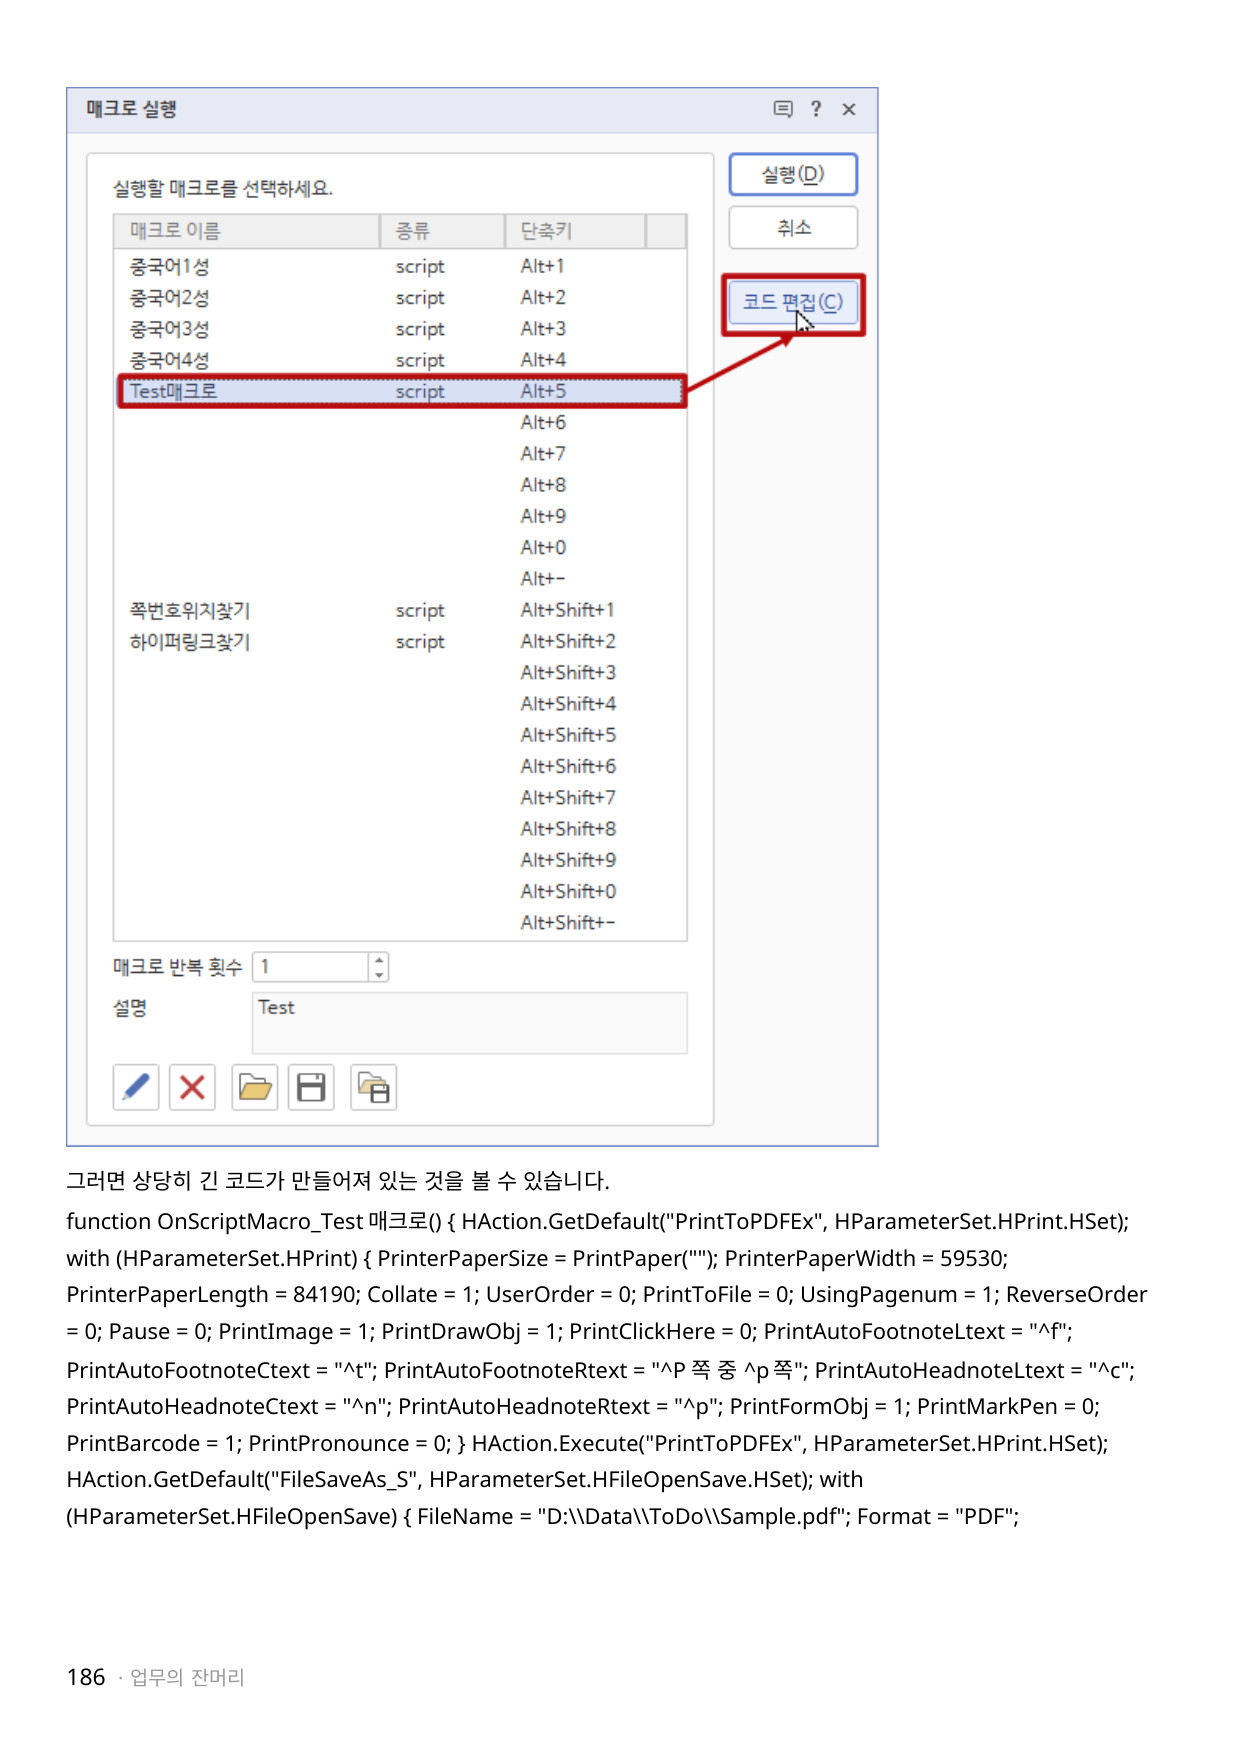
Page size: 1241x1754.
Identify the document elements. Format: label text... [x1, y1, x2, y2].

picture [66, 87, 879, 1147]
text 그러면 상당히 긴 코드가 만들어져 있는 것을 볼 수 있습니다. [66, 1164, 1240, 1196]
text function OnScriptMacro_Test매크로() { HAction.GetDefault("PrintToPDFEx", HParameterSet.HPrint.HSet); with (HParameterSet.HPrint) { PrinterPaperSize = PrintPaper(""); PrinterPaperWidth = 59530; PrinterPaperLength = 84190; Collate = 1; UserOrder = 0; PrintToFile = 0; UsingPagenum = 1; ReverseOrder = 0; Pause = 0; PrintImage = 1; PrintDrawObj = 1; PrintClickHere = 0; PrintAutoFootnoteLtext = "^f"; PrintAutoFootnoteCtext = "^t"; PrintAutoFootnoteRtext = "^P쪽 중 ^p쪽"; PrintAutoHeadnoteLtext = "^c"; PrintAutoHeadnoteCtext = "^n"; PrintAutoHeadnoteRtext = "^p"; PrintFormObj = 1; PrintMarkPen = 0; PrintBarcode = 1; PrintPronounce = 0; } HAction.Execute("PrintToPDFEx", HParameterSet.HPrint.HSet); HAction.GetDefault("FileSaveAs_S", HParameterSet.HFileOpenSave.HSet); with (HParameterSet.HFileOpenSave) { FileName = "D:\\Data\\ToDo\\Sample.pdf"; Format = "PDF"; [66, 1204, 1167, 1531]
